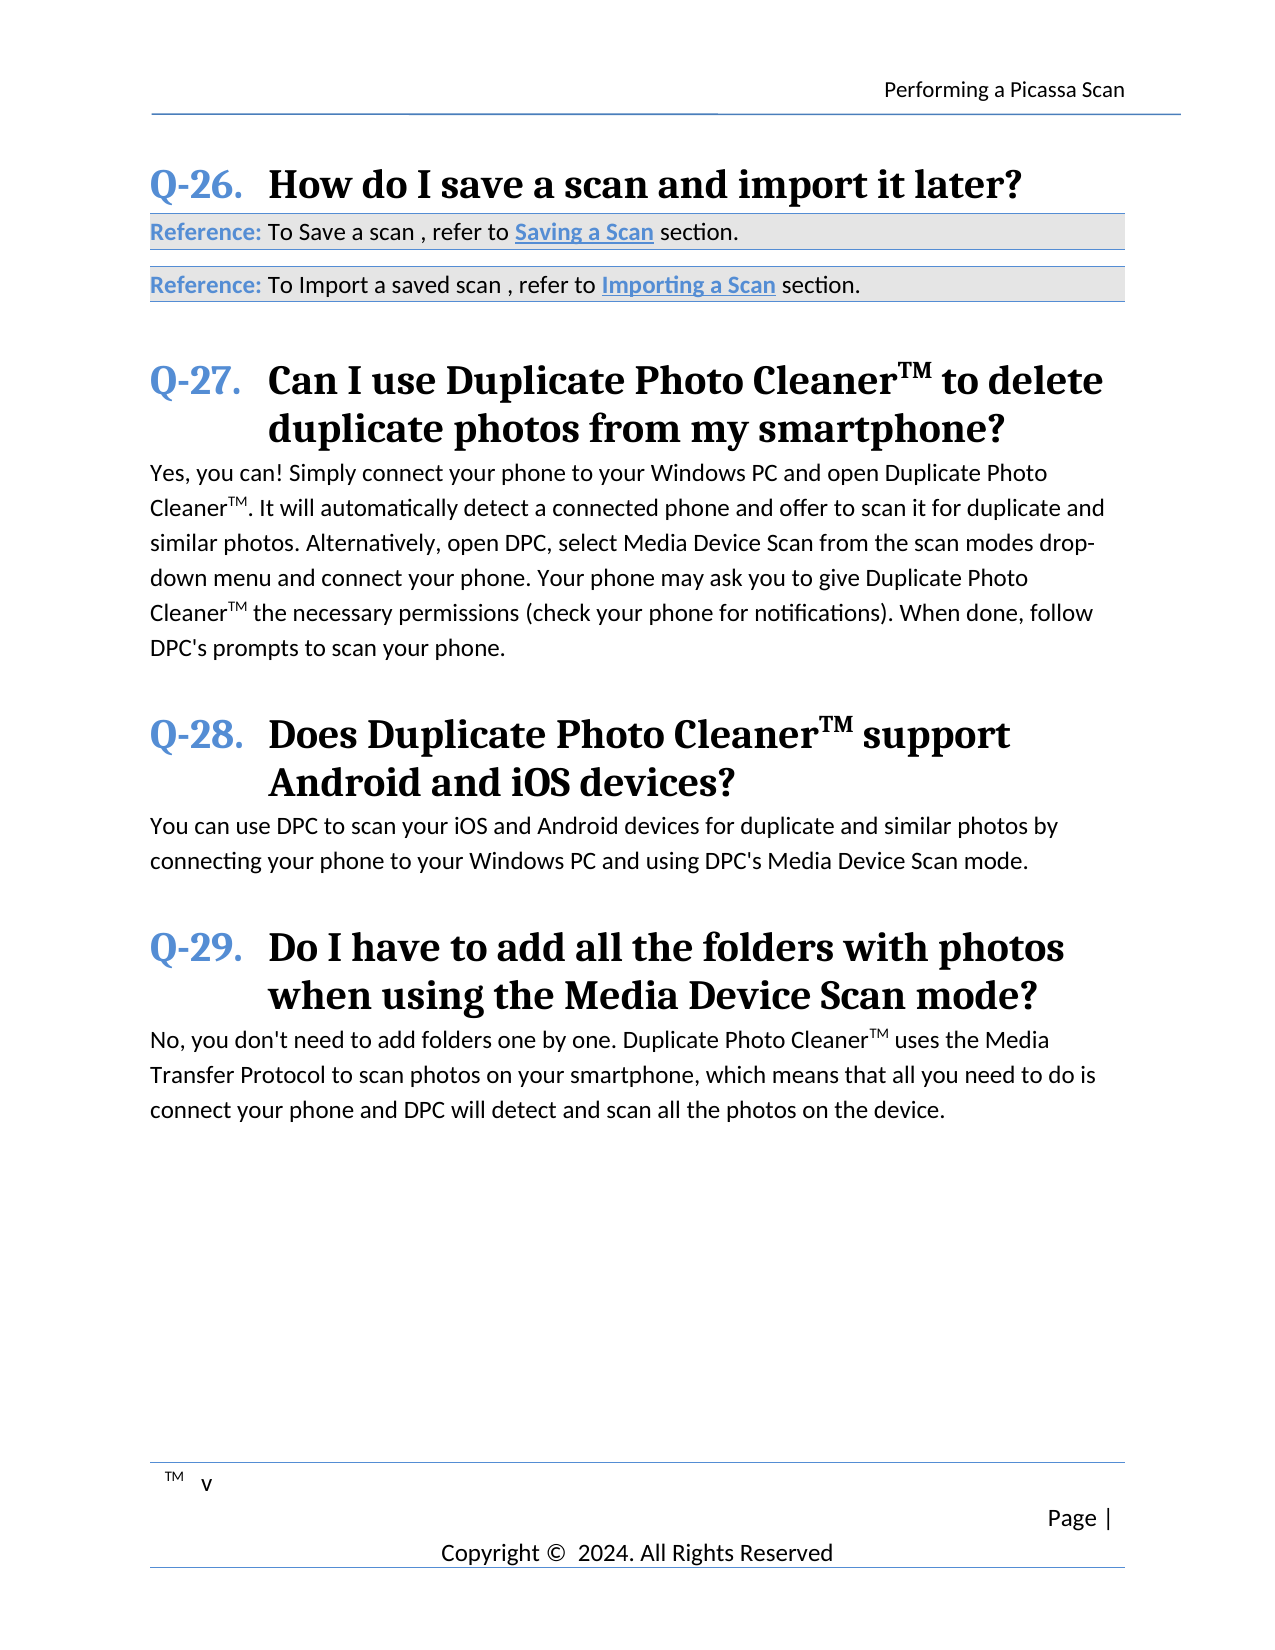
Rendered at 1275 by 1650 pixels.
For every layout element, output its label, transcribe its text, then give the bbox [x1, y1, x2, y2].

text Do I have to add all the folders with photos when using the Media Device Scan mode? [150, 924, 1125, 1020]
text No, you don't need to add folders one by one. Duplicate Photo CleanerTM uses the Media Transfer Protocol to scan photos on your smartphone, which means that all you need to do is connect your phone and DPC will detect and scan all the photos on the device. [150, 1024, 1125, 1124]
text You can use DPC to scan your iOS and Android devices for duplicate and similar photos by connecting your phone to your Windows PC and using DPC's Media Device Scan mode. [150, 811, 1125, 876]
text Can I use Duplicate Photo CleanerTM to delete duplicate photos from my smartphone? [150, 357, 1125, 453]
text Does Duplicate Photo CleanerTM support Android and iOS devices? [150, 711, 1125, 806]
text Yes, you can! Simply connect your phone to your Windows PC and open Duplicate Photo CleanerTM. It will automatically detect a connected phone and offer to scan it for duplicate and similar photos. Alternatively, open DPC, select Media Device Scan from the scan modes drop-down menu and connect your phone. Your phone may ask you to give Duplicate Photo CleanerTM the necessary permissions (check your phone for notifications). When done, follow DPC's prompts to scan your phone. [150, 457, 1125, 663]
text Reference: To Save a scan , refer to Saving a Scan section. [150, 214, 1125, 249]
text How do I save a scan and import it later? [150, 161, 1125, 209]
text Reference: To Import a saved scan , refer to Importing a Scan section. [150, 267, 1125, 301]
